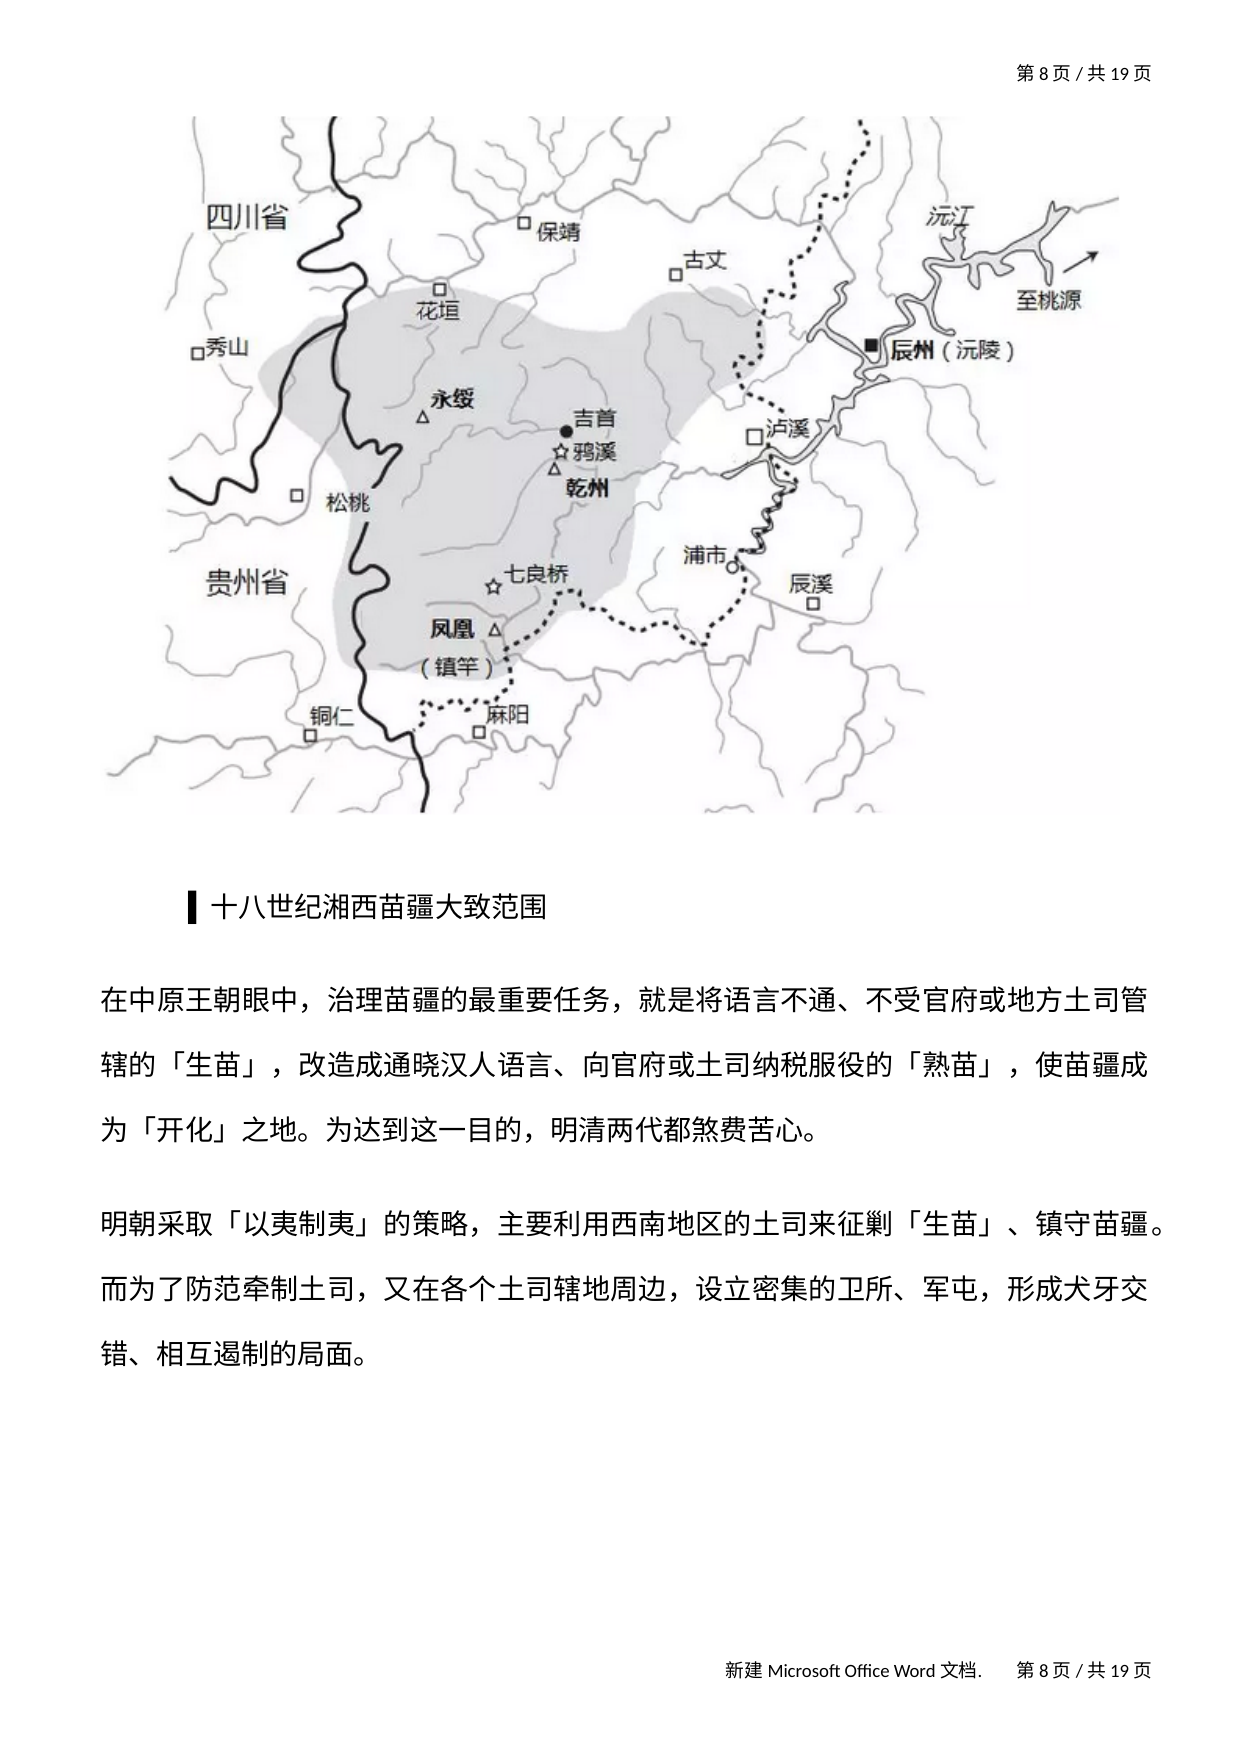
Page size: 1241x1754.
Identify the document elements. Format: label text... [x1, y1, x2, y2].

text 在中原王朝眼中，治理苗疆的最重要任务，就是将语言不通、不受官府或地方土司管辖的「生苗」，改造成通晓汉人语言、向官府或土司纳税服役的「熟苗」，使苗疆成为「开化」之地。为达到这一目的，明清两代都煞费苦心。 [100, 965, 1152, 1160]
text 明朝采取「以夷制夷」的策略，主要利用西南地区的土司来征剿「生苗」、镇守苗疆。而为了防范牵制土司，又在各个土司辖地周边，设立密集的卫所、军屯，形成犬牙交错、相互遏制的局面。 [100, 1189, 1152, 1384]
picture [100, 91, 1127, 816]
